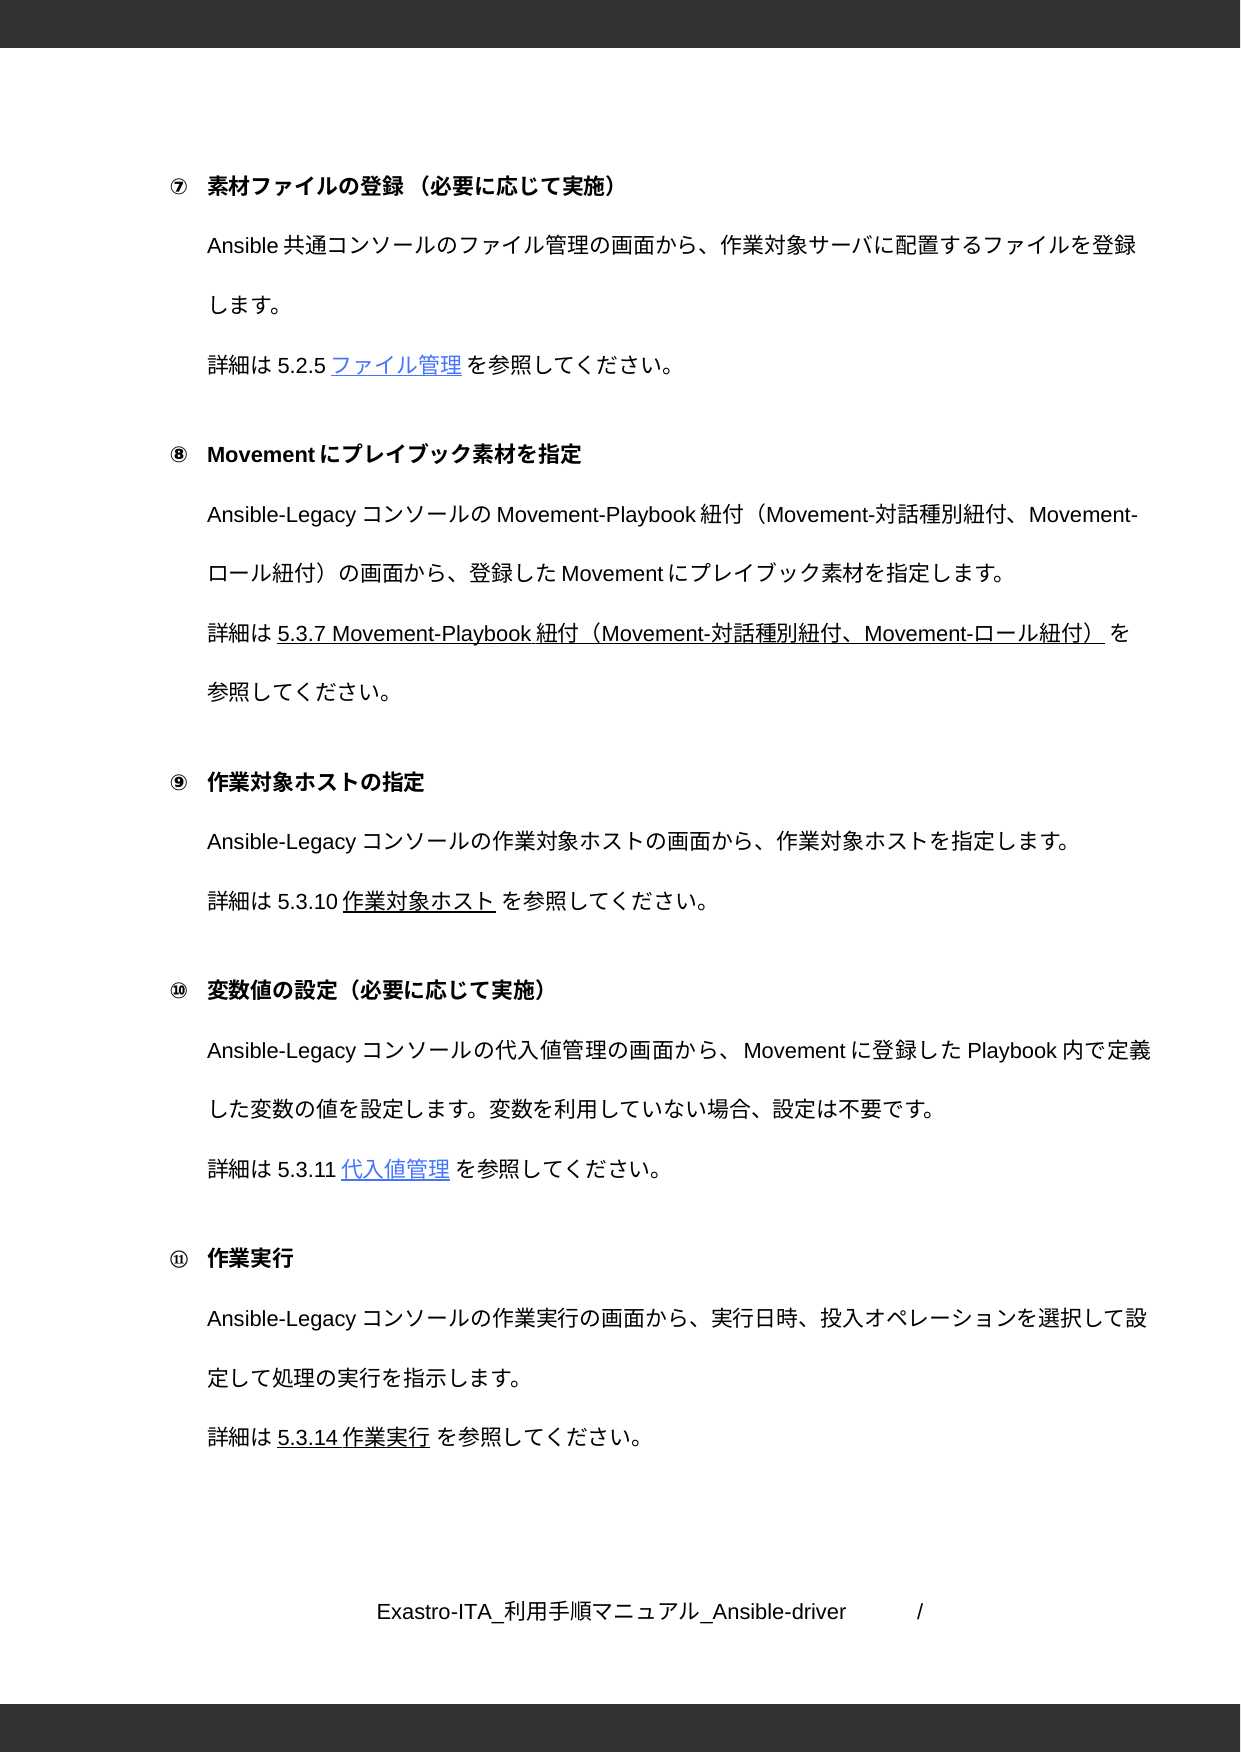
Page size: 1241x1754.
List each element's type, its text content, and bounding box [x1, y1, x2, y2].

list Movementにプレイブック素材を指定 Ansible-LegacyコンソールのMovement-Playbook紐付（Movement-対話種別紐付、Movement-ロール紐付）の画面から、登録したMovementにプレイブック素材を指定します。 [169, 423, 1152, 602]
list 作業対象ホストの指定 Ansible-Legacyコンソールの作業対象ホストの画面から、作業対象ホストを指定します。 詳細は 5.3.10作業対象ホスト を参照してください。 [169, 751, 1152, 929]
picture [0, 1704, 1241, 1752]
list 詳細は 5.2.5ファイル管理 を参照してください。 [207, 334, 1152, 393]
list 詳細は 5.3.7 Movement-Playbook紐付（Movement-対話種別紐付、Movement-ロール紐付） を参照してください。 [207, 602, 1152, 721]
list 変数値の設定（必要に応じて実施） Ansible-Legacyコンソールの代入値管理の画面から、Movementに登録したPlaybook内で定義した変数の値を設定します。変数を利用していない場合、設定は不要です。 詳細は 5.3.11代入値管理 を参照してください。 [169, 959, 1152, 1198]
picture [0, 0, 1241, 48]
list 素材ファイルの登録 （必要に応じて実施） Ansible共通コンソールのファイル管理の画面から、作業対象サーバに配置するファイルを登録します。 [169, 155, 1152, 334]
list 作業実行 Ansible-Legacyコンソールの作業実行の画面から、実行日時、投入オペレーションを選択して設定して処理の実行を指示します。 [169, 1227, 1152, 1406]
list 詳細は 5.3.14作業実行 を参照してください。 [207, 1406, 1152, 1466]
